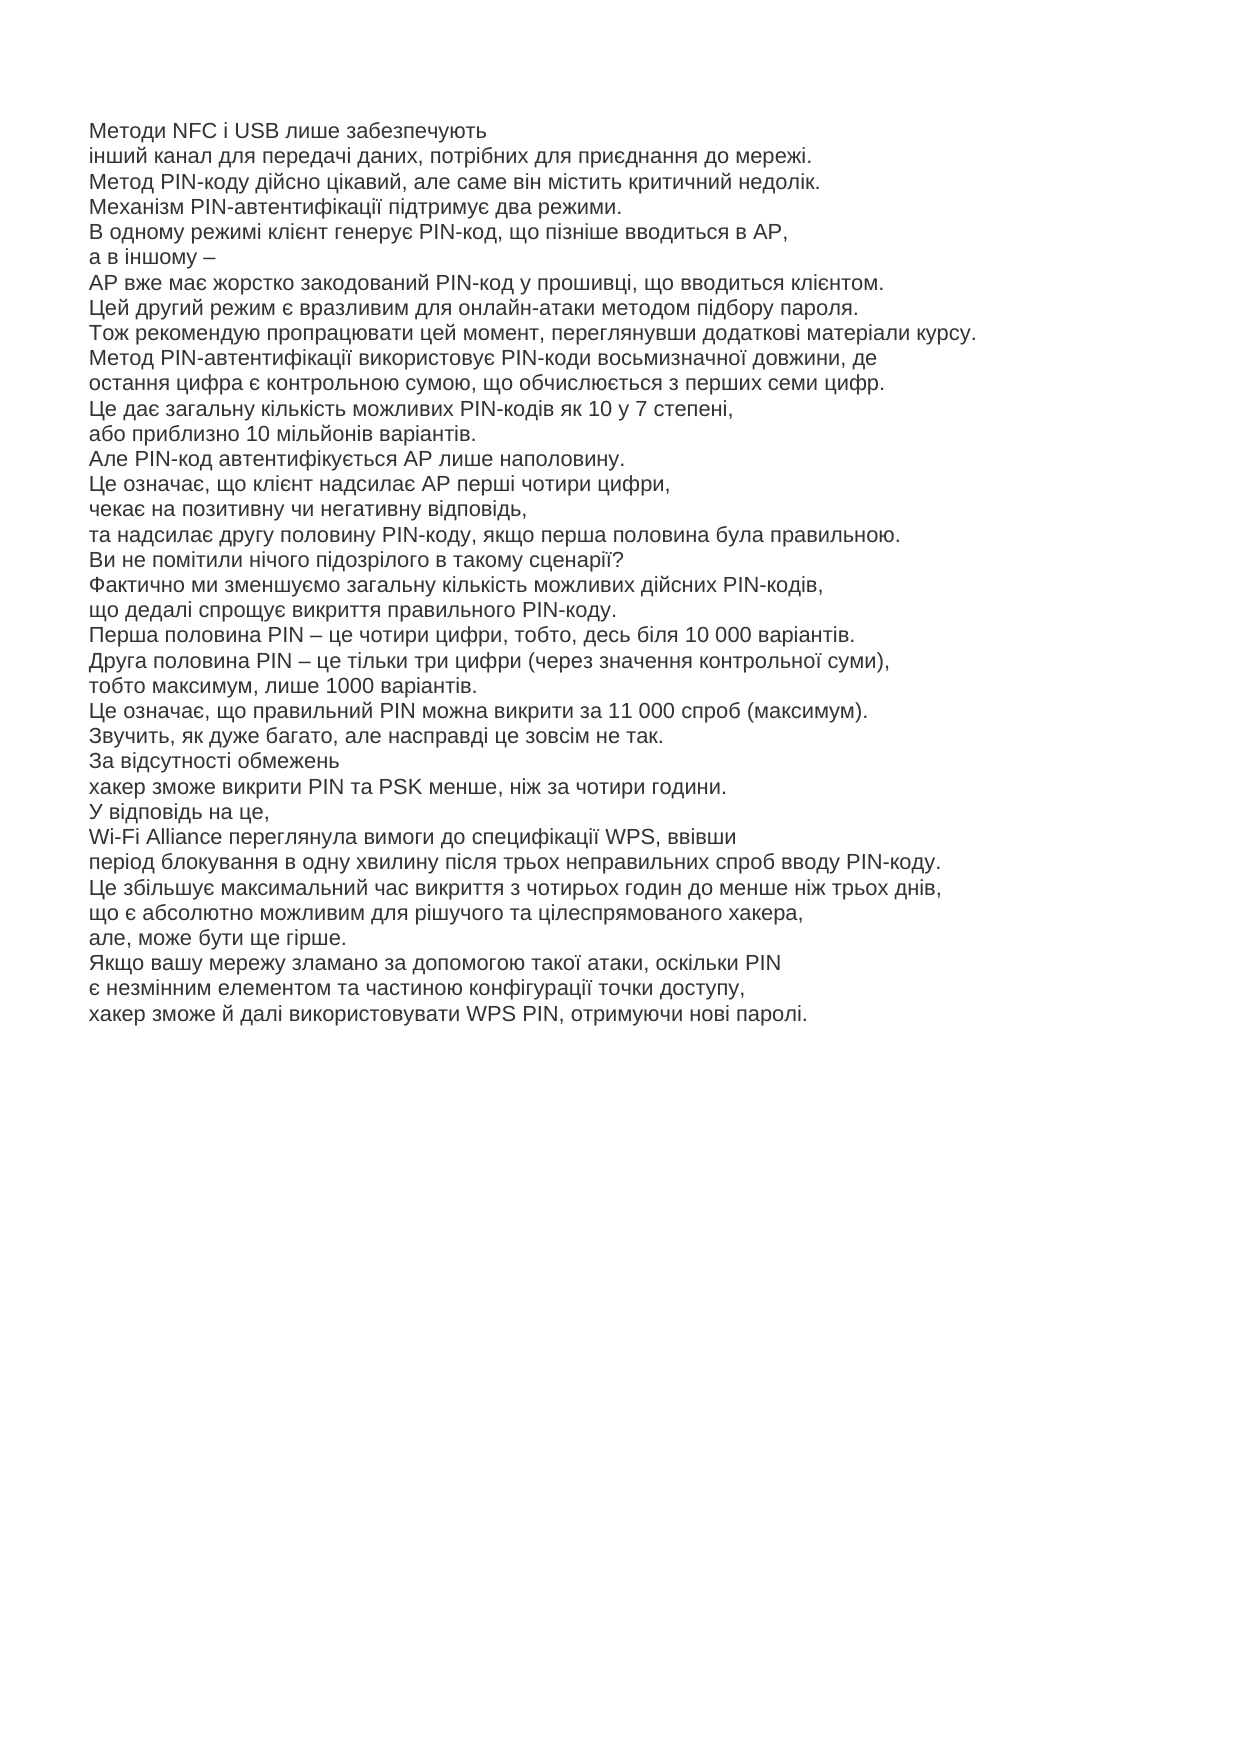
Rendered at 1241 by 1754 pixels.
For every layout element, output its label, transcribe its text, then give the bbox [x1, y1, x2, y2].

text Це збільшує максимальний час викриття з чотирьох годин до менше ніж трьох днів, [89, 874, 1211, 899]
text Метод PIN-коду дійсно цікавий, але саме він містить критичний недолік. [89, 168, 1211, 194]
text Ви не помітили нічого підозрілого в такому сценарії? [89, 547, 1211, 572]
text та надсилає другу половину PIN-коду, якщо перша половина була правильною. [89, 521, 1211, 547]
text хакер зможе викрити PIN та PSK менше, ніж за чотири години. [89, 773, 1211, 799]
text є незмінним елементом та частиною конфігурації точки доступу, [89, 975, 1211, 1000]
text Механізм PIN-автентифікації підтримує два режими. [89, 194, 1211, 219]
text У відповідь на це, [89, 799, 1211, 824]
text За відсутності обмежень [89, 748, 1211, 773]
text Це дає загальну кількість можливих PIN-кодів як 10 у 7 степені, [89, 395, 1211, 421]
text Цей другий режим є вразливим для онлайн-атаки методом підбору пароля. [89, 294, 1211, 320]
text період блокування в одну хвилину після трьох неправильних спроб вводу PIN-коду. [89, 849, 1211, 874]
text або приблизно 10 мільйонів варіантів. [89, 421, 1211, 446]
text що дедалі спрощує викриття правильного PIN-коду. [89, 597, 1211, 622]
text Звучить, як дуже багато, але насправді це зовсім не так. [89, 723, 1211, 748]
text Це означає, що правильний PIN можна викрити за 11 000 спроб (максимум). [89, 698, 1211, 723]
text Методи NFC і USB лише забезпечують [89, 118, 1211, 143]
text В одному режимі клієнт генерує PIN-код, що пізніше вводиться в AP, [89, 219, 1211, 244]
text AP вже має жорстко закодований PIN-код у прошивці, що вводиться клієнтом. [89, 269, 1211, 294]
text Метод PIN-автентифікації використовує PIN-коди восьмизначної довжини, де [89, 345, 1211, 370]
text Це означає, що клієнт надсилає AP перші чотири цифри, [89, 471, 1211, 496]
text Wi-Fi Alliance переглянула вимоги до специфікації WPS, ввівши [89, 824, 1211, 849]
text інший канал для передачі даних, потрібних для приєднання до мережі. [89, 143, 1211, 168]
text Перша половина PIN ‒ це чотири цифри, тобто, десь біля 10 000 варіантів. [89, 622, 1211, 647]
text Фактично ми зменшуємо загальну кількість можливих дійсних PIN-кодів, [89, 572, 1211, 597]
text тобто максимум, лише 1000 варіантів. [89, 673, 1211, 698]
text хакер зможе й далі використовувати WPS PIN, отримуючи нові паролі. [89, 1000, 1211, 1026]
text Тож рекомендую пропрацювати цей момент, переглянувши додаткові матеріали курсу. [89, 320, 1211, 345]
text що є абсолютно можливим для рішучого та цілеспрямованого хакера, [89, 899, 1211, 925]
text але, може бути ще гірше. [89, 925, 1211, 950]
text а в іншому – [89, 244, 1211, 269]
text Але PIN-код автентифікується AP лише наполовину. [89, 446, 1211, 471]
text Друга половина PIN ‒ це тільки три цифри (через значення контрольної суми), [89, 647, 1211, 673]
text Якщо вашу мережу зламано за допомогою такої атаки, оскільки PIN [89, 950, 1211, 975]
text чекає на позитивну чи негативну відповідь, [89, 496, 1211, 521]
text остання цифра є контрольною сумою, що обчислюється з перших семи цифр. [89, 370, 1211, 395]
